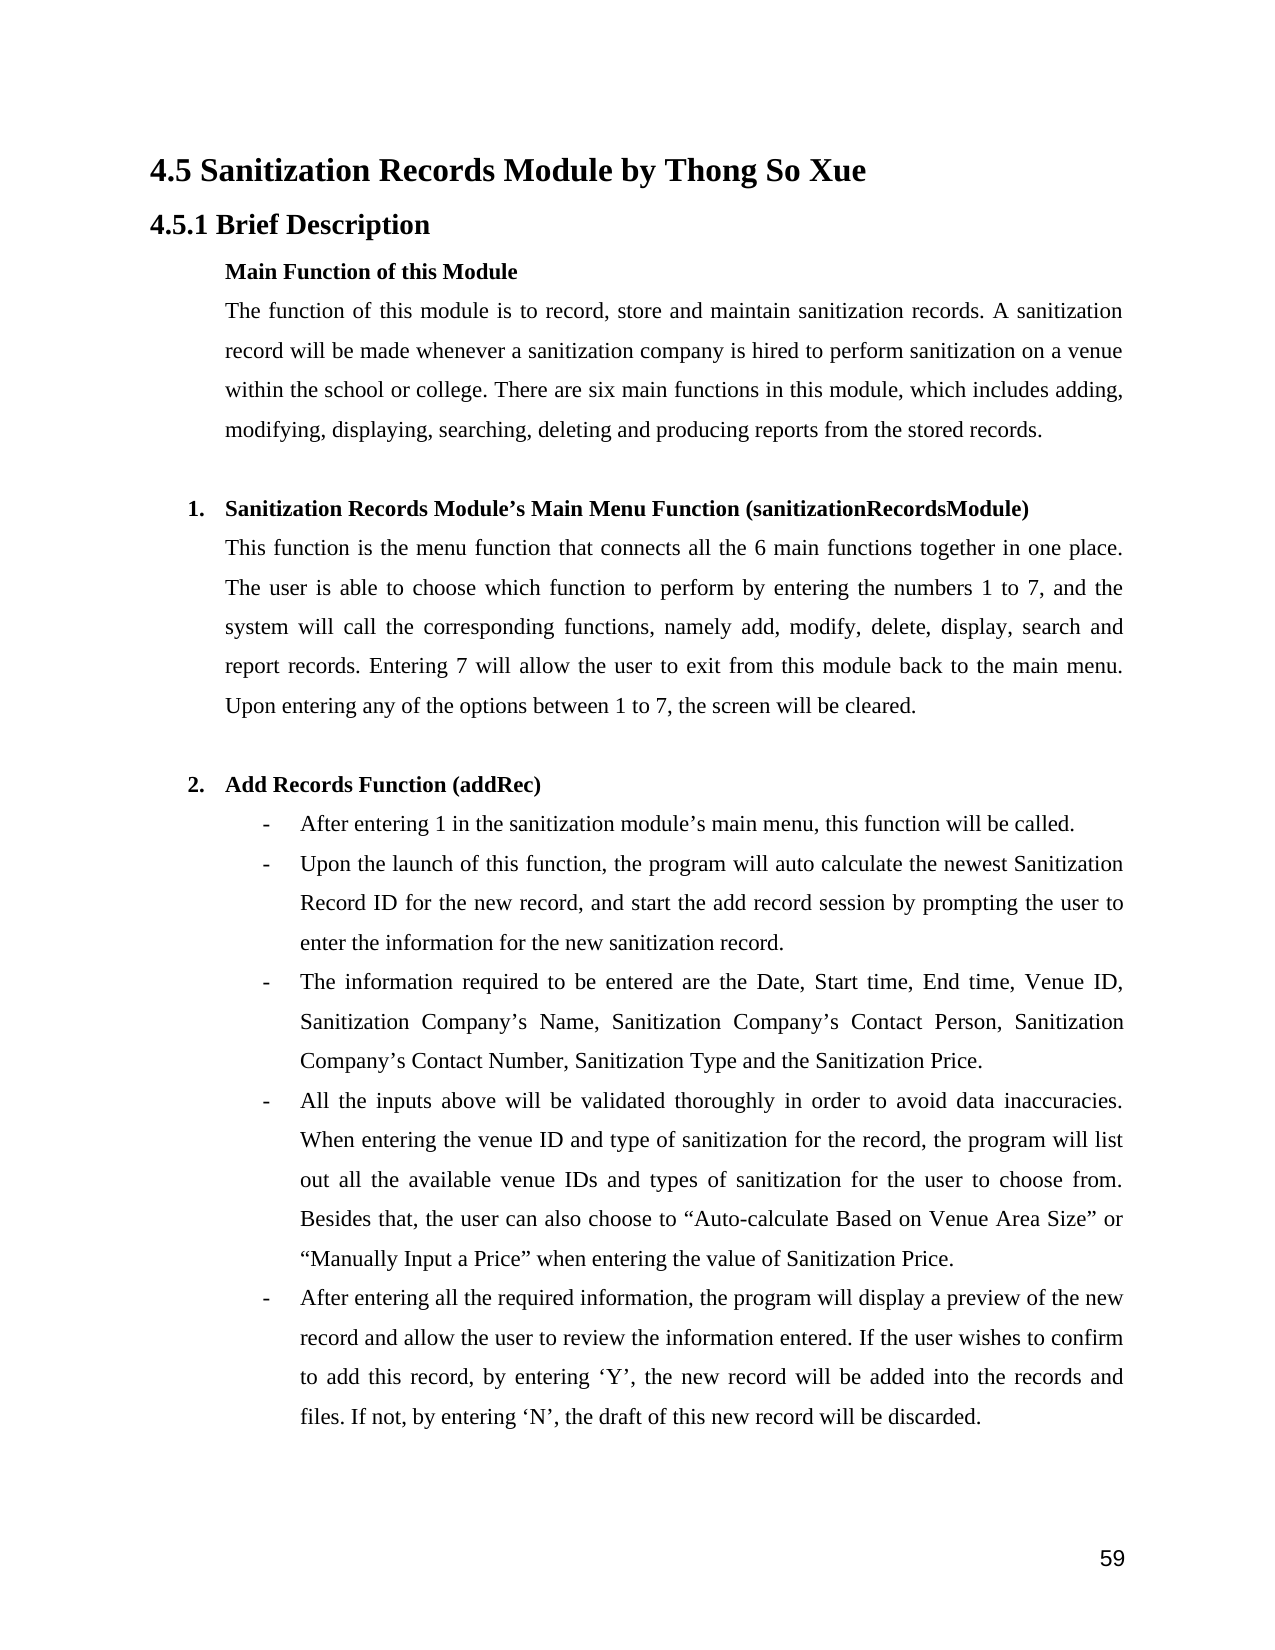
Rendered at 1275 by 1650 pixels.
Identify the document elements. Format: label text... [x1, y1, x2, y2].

text This function is the menu function that connects all the 6 main functions together in one place. The user is able to choose which function to perform by entering the numbers 1 to 7, and the system will call the corresponding functions, namely add, modify, delete, display, search and report records. Entering 7 will allow the user to exit from this module back to the main menu. Upon entering any of the options between 1 to 7, the screen will be cleared. [225, 534, 1125, 718]
text 4.5.1 Brief Description [150, 207, 1125, 241]
list The information required to be entered are the Date, Start time, End time, Venue ID, Sanitization Company’s Name, Sanitization Company’s Contact Person, Sanitization Company’s Contact Number, Sanitization Type and the Sanitization Price. [262, 968, 1125, 1074]
text Main Function of this Module [225, 258, 1125, 284]
text The function of this module is to record, store and maintain sanitization records. A sanitization record will be made whenever a sanitization company is hired to perform sanitization on a venue within the school or college. There are six main functions in this module, which includes adding, modifying, displaying, searching, deleting and producing reports from the stored records. [225, 297, 1125, 442]
list After entering all the required information, the program will display a preview of the new record and allow the user to review the information entered. If the user wishes to confirm to add this record, by entering ‘Y’, the new record will be added into the records and files. If not, by entering ‘N’, the draft of this new record will be discarded. [262, 1284, 1125, 1429]
list Upon the launch of this function, the program will auto calculate the newest Sanitization Record ID for the new record, and start the add record session by prompting the user to enter the information for the new sanitization record. [262, 850, 1125, 955]
list Add Records Function (addRec) [187, 771, 1125, 797]
text 4.5 Sanitization Records Module by Thong So Xue [150, 150, 1125, 188]
list Sanitization Records Module’s Main Menu Function (sanitizationRecordsModule) [187, 495, 1125, 521]
list All the inputs above will be validated thoroughly in order to avoid data inaccuracies. When entering the venue ID and type of sanitization for the record, the program will list out all the available venue IDs and types of sanitization for the user to choose from. Besides that, the user can also choose to “Auto-calculate Based on Venue Area Size” or “Manually Input a Price” when entering the value of Sanitization Price. [262, 1087, 1125, 1271]
list After entering 1 in the sanitization module’s main menu, this function will be called. [262, 811, 1125, 837]
